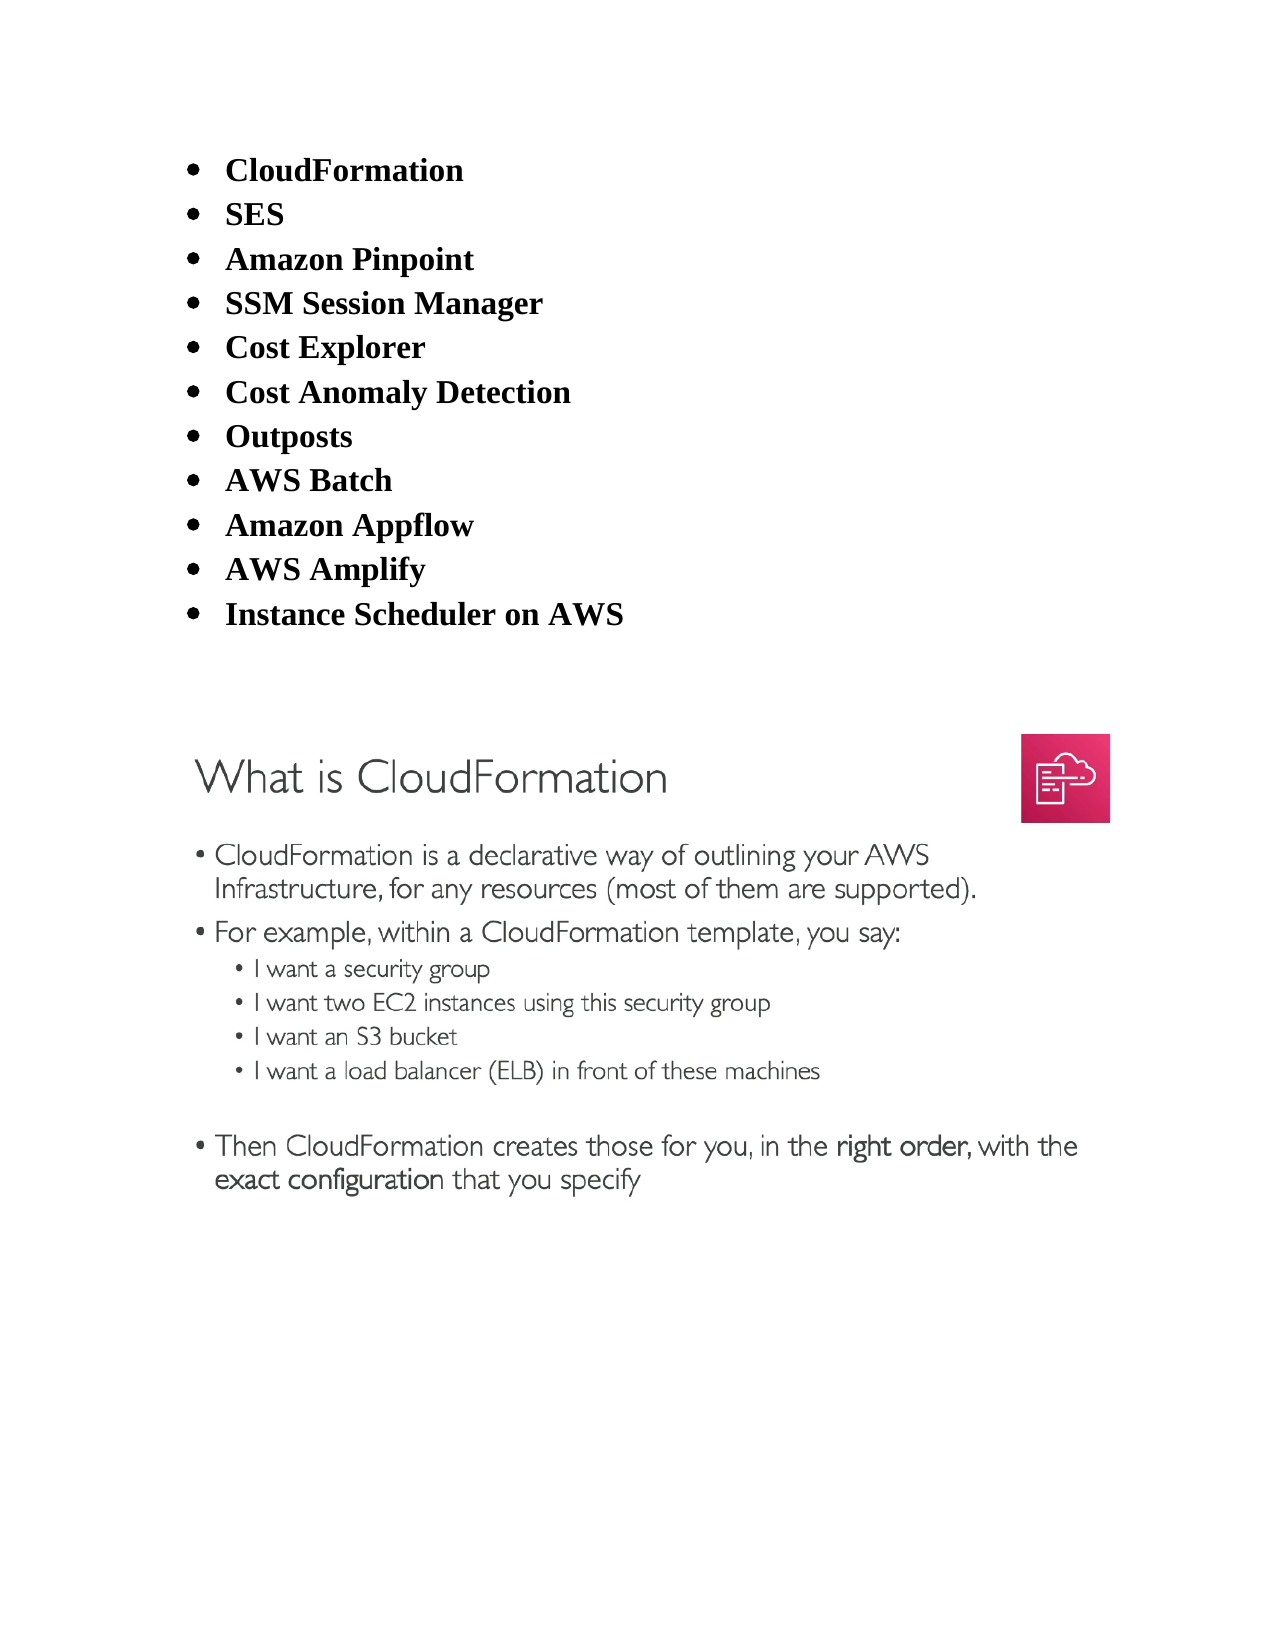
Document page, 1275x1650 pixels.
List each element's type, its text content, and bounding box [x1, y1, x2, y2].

list SES [187, 194, 1125, 233]
list Amazon Pinpoint [187, 239, 1125, 277]
list Instance Scheduler on AWS [187, 594, 1125, 632]
list CloudFormation [187, 150, 1125, 188]
list Cost Explorer [187, 327, 1125, 366]
list SSM Session Manager [187, 283, 1125, 321]
list Outposts [187, 416, 1125, 454]
list Cost Anomaly Detection [187, 372, 1125, 410]
list AWS Batch [187, 461, 1125, 499]
list Amazon Appflow [187, 505, 1125, 543]
list AWS Amplify [187, 549, 1125, 588]
